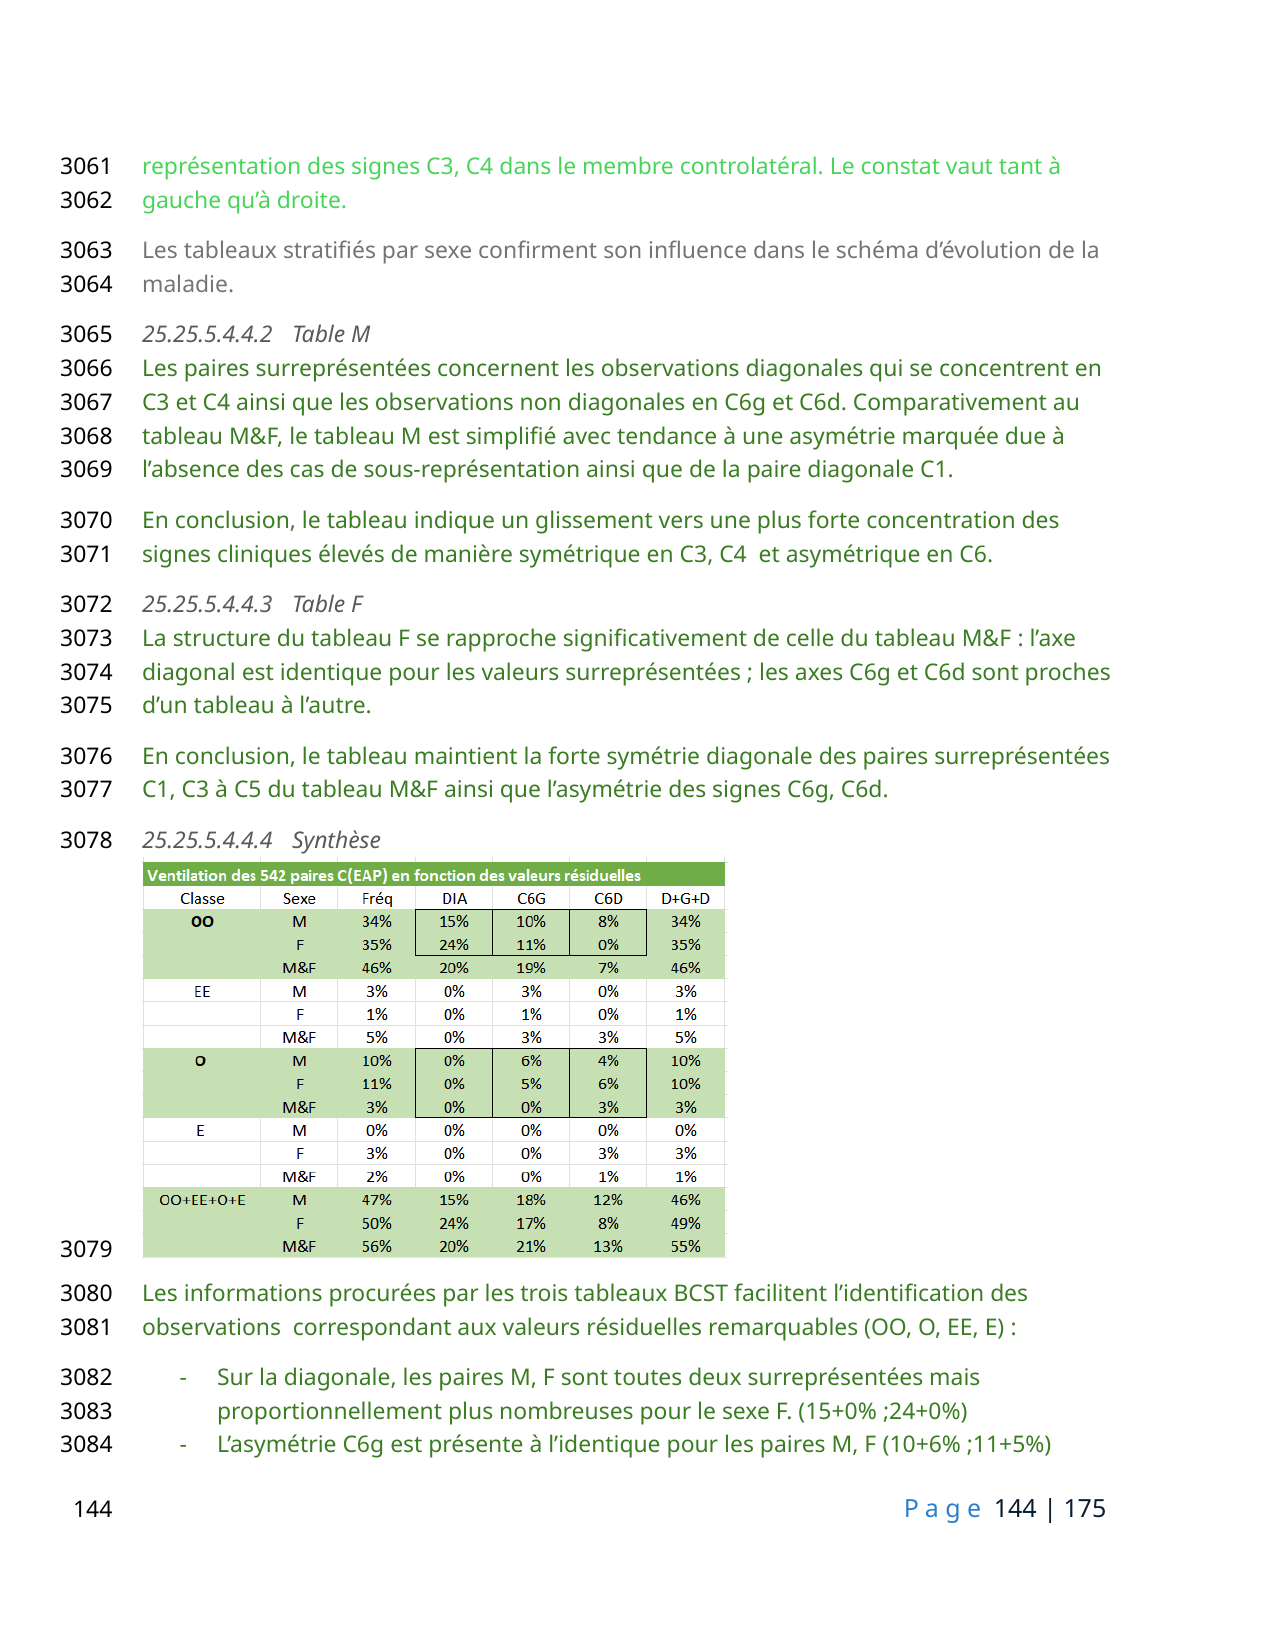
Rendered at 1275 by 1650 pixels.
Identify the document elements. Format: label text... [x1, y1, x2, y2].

text Les informations procurées par les trois tableaux BCST facilitent l’identification des observations correspondant aux valeurs résiduelles remarquables (OO, O, EE, E) : [142, 1277, 1133, 1342]
text La structure du tableau F se rapproche significativement de celle du tableau M&F : l’axe diagonal est identique pour les valeurs surreprésentées ; les axes C6g et C6d sont proches d’un tableau à l’autre. [142, 622, 1133, 720]
subtitle Table F [142, 588, 1133, 619]
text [142, 150, 1133, 215]
subtitle Synthèse [142, 824, 1133, 855]
text En conclusion, le tableau indique un glissement vers une plus forte concentration des signes cliniques élevés de manière symétrique en C3, C4 et asymétrique en C6. [142, 504, 1133, 569]
list L’asymétrie C6g est présente à l’identique pour les paires M, F (10+6% ;11+5%) [179, 1428, 1133, 1459]
subtitle Table M [142, 318, 1133, 349]
picture [141, 857, 728, 1258]
text Les tableaux stratifiés par sexe confirment son influence dans le schéma d’évolution de la maladie. [142, 234, 1133, 299]
text Les paires surreprésentées concernent les observations diagonales qui se concentrent en C3 et C4 ainsi que les observations non diagonales en C6g et C6d. Comparativement au tableau M&F, le tableau M est simplifié avec tendance à une asymétrie marquée due à l’absence des cas de sous-représentation ainsi que de la paire diagonale C1. [142, 352, 1133, 484]
list Sur la diagonale, les paires M, F sont toutes deux surreprésentées mais proportionnellement plus nombreuses pour le sexe F. (15+0% ;24+0%) [179, 1361, 1133, 1426]
text En conclusion, le tableau maintient la forte symétrie diagonale des paires surreprésentées C1, C3 à C5 du tableau M&F ainsi que l’asymétrie des signes C6g, C6d. [142, 739, 1133, 804]
